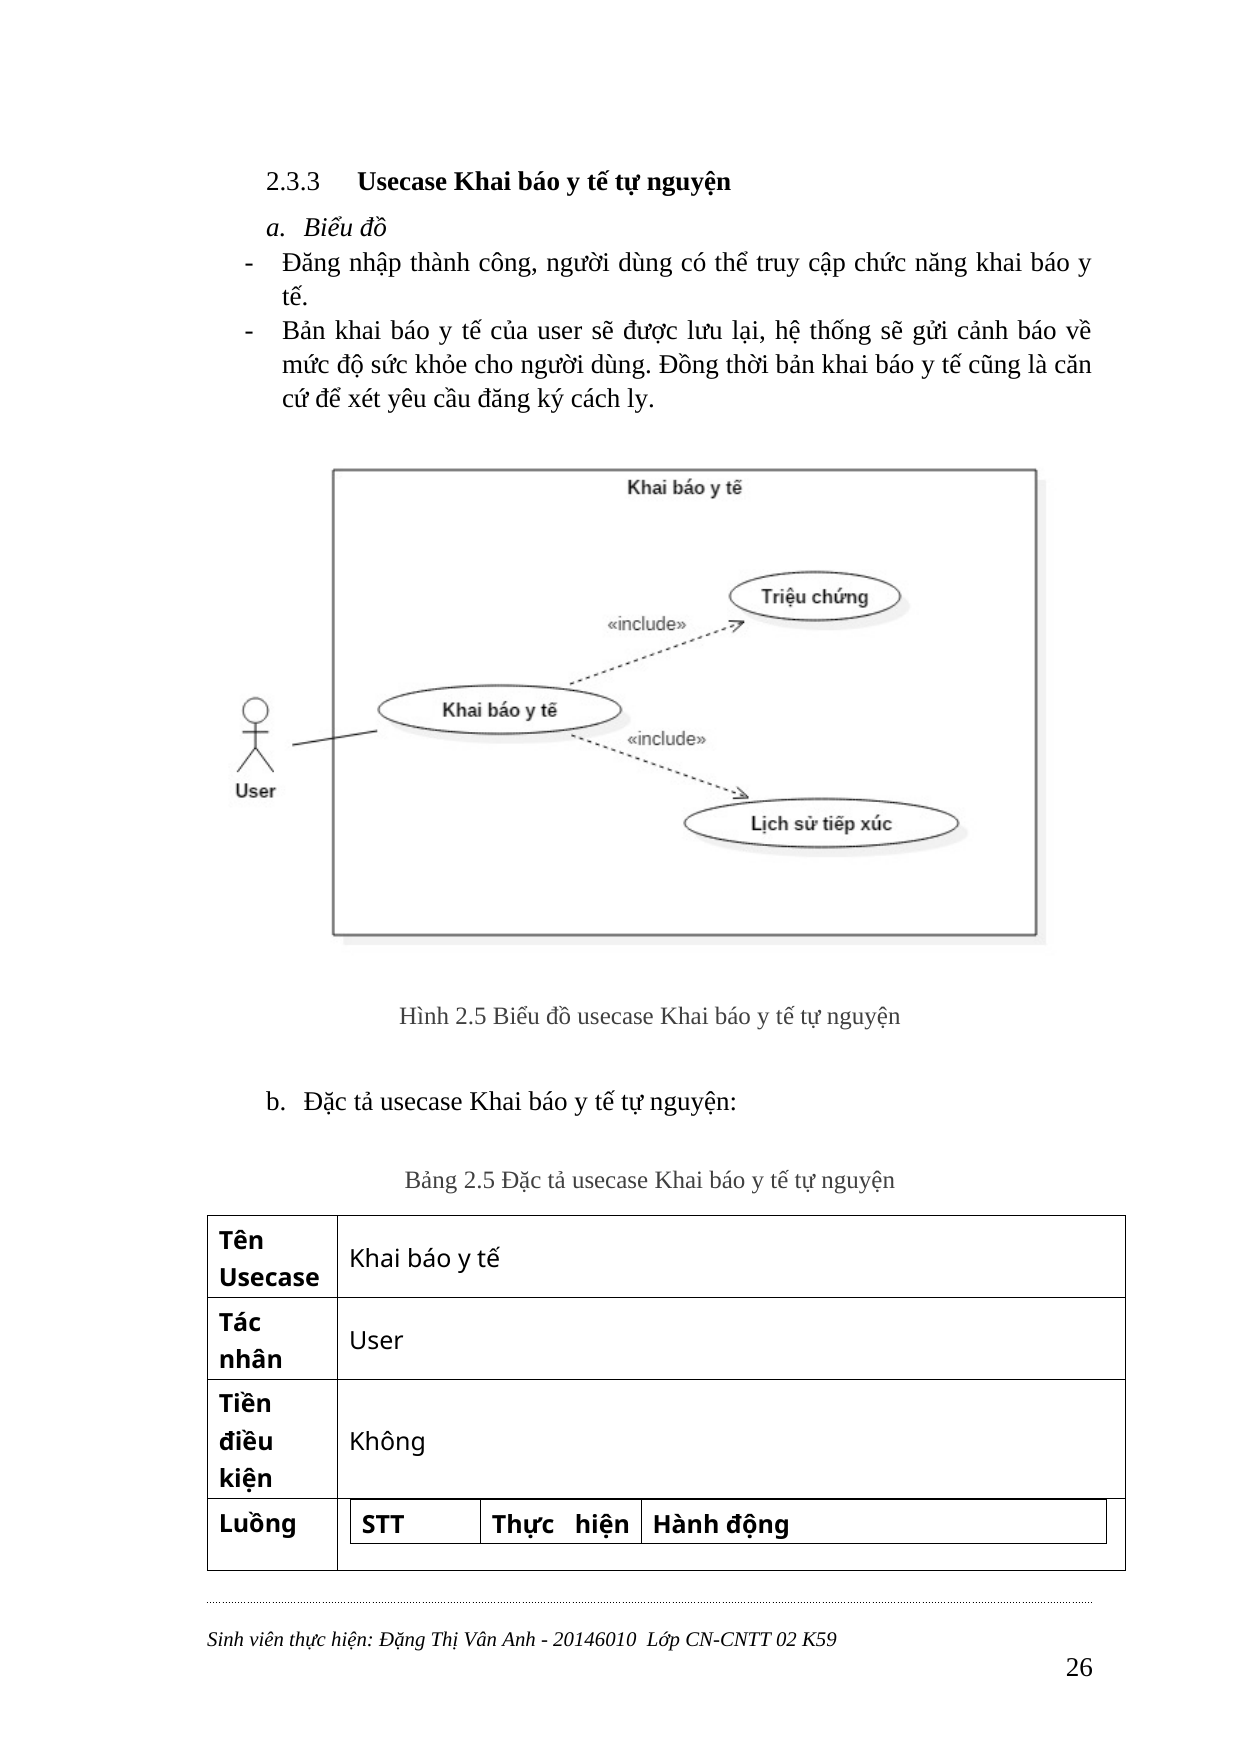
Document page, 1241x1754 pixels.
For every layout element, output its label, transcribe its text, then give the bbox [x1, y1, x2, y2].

table_cell [338, 1499, 1125, 1570]
table_header Khai báo y tế [338, 1216, 1125, 1297]
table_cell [208, 1499, 337, 1570]
table_cell User [338, 1298, 1125, 1379]
list Biểu đồ [266, 211, 1092, 243]
picture [206, 456, 1093, 992]
list Đặc tả usecase Khai báo y tế tự nguyện: [266, 1085, 1092, 1116]
table_cell Tiền điều kiện [208, 1380, 337, 1498]
list Bản khai báo y tế của user sẽ được lưu lại, hệ thống sẽ gửi cảnh báo về mức độ sức khỏe cho người dùng. Đồng thời bản khai báo y tế cũng là căn cứ để xét yêu cầu đăng ký cách ly. [244, 314, 1092, 413]
table_cell Không [338, 1380, 1125, 1498]
subtitle Usecase Khai báo y tế tự nguyện [266, 165, 1092, 196]
table_cell Tác nhân [208, 1298, 337, 1379]
text Bảng 2.5 Đặc tả usecase Khai báo y tế tự nguyện [207, 1166, 1092, 1194]
list Đăng nhập thành công, người dùng có thể truy cập chức năng khai báo y tế. [244, 246, 1092, 311]
table_header Tên Usecase [208, 1216, 337, 1297]
